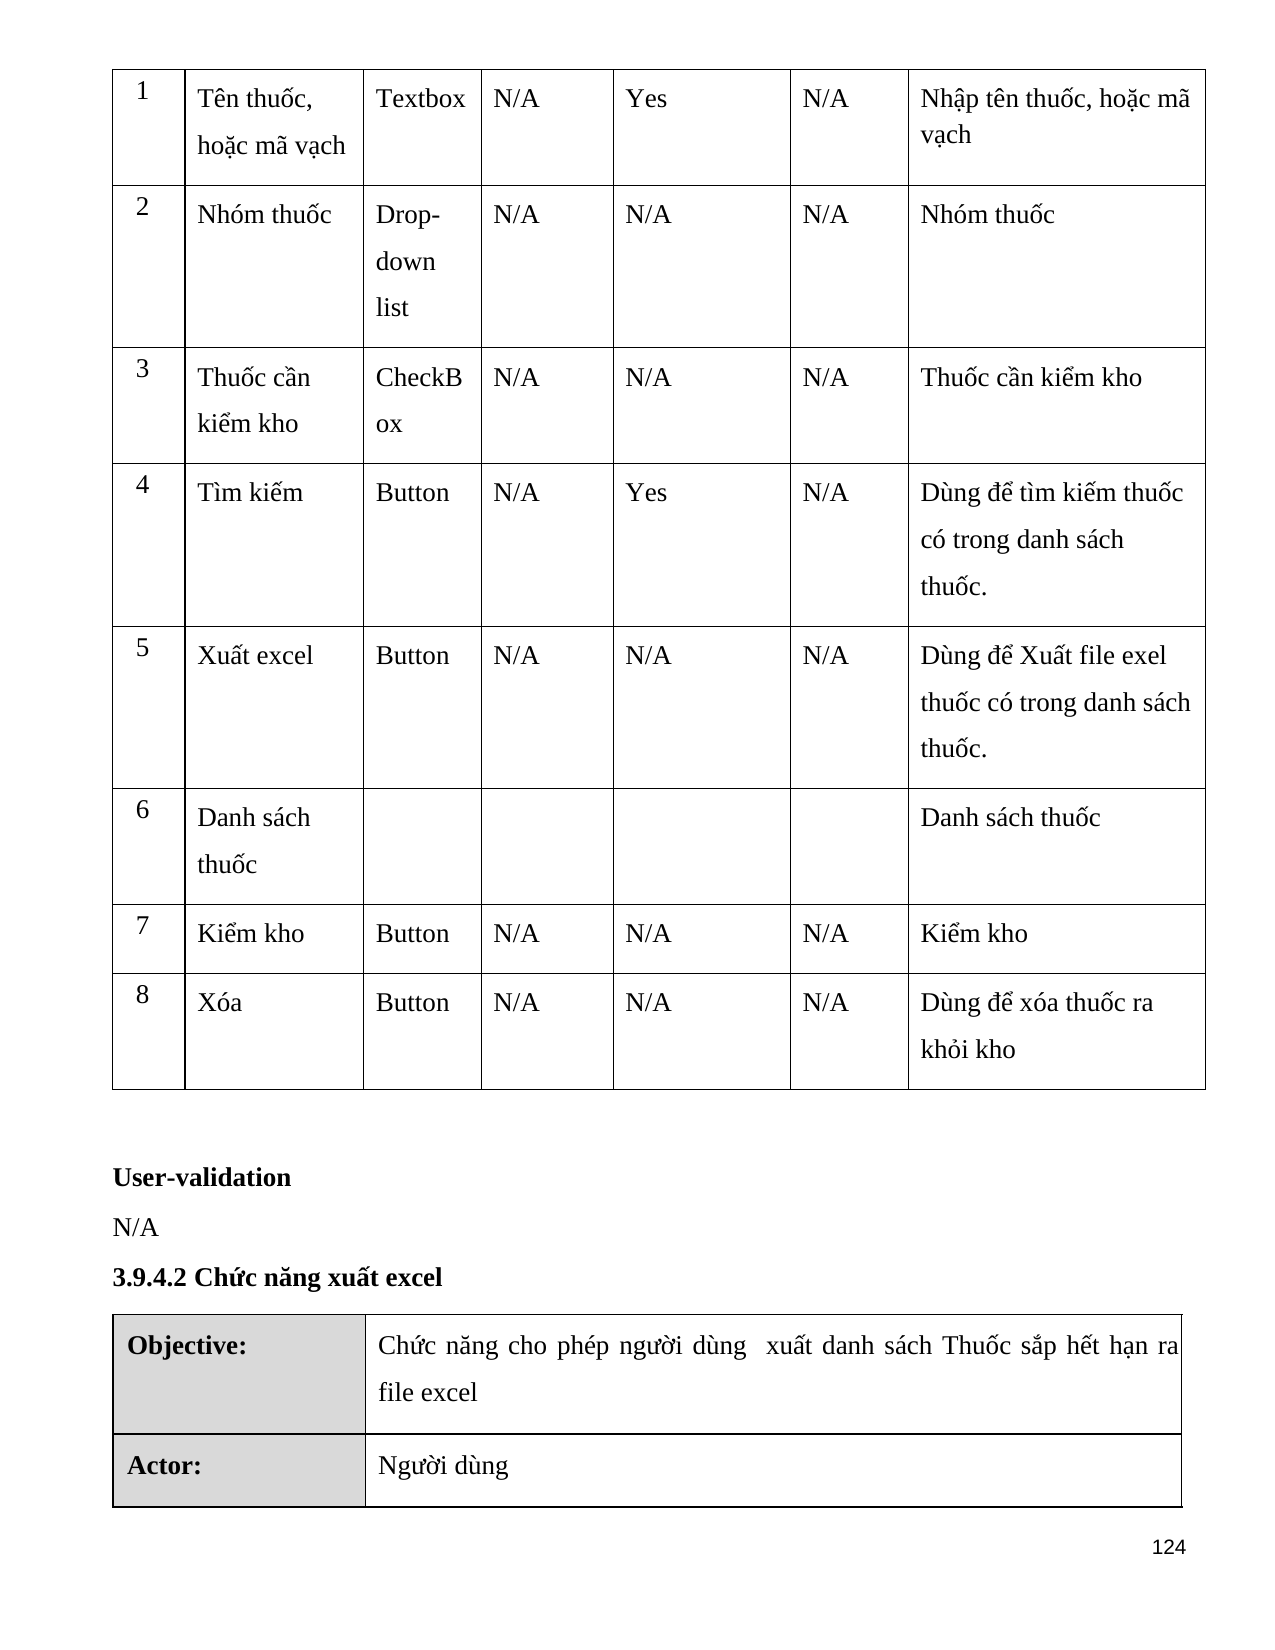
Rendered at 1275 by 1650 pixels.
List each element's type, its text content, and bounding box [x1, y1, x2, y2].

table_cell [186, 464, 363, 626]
text N/A [112, 1211, 1186, 1242]
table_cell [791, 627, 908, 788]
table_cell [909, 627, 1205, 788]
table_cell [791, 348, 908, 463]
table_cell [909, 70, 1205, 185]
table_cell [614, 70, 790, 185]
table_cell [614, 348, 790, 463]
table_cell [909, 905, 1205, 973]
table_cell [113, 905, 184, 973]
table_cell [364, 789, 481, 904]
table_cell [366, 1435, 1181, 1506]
subtitle Chức năng xuất excel [112, 1261, 1186, 1292]
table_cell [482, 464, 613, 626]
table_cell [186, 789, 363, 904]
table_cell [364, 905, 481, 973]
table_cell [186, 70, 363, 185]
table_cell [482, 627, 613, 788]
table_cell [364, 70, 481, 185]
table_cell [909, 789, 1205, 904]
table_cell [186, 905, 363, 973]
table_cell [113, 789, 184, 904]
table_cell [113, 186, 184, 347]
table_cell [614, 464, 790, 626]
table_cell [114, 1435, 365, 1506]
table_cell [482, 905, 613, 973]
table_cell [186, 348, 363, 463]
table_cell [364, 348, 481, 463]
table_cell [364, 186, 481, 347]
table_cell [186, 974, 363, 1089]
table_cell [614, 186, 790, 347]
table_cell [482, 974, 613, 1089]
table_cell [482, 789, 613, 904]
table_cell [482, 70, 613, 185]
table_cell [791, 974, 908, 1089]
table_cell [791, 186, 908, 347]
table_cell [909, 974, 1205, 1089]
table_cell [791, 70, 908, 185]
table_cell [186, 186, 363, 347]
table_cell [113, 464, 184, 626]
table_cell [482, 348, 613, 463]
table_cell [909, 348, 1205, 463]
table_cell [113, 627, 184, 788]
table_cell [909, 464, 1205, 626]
text User-validation [112, 1162, 1186, 1193]
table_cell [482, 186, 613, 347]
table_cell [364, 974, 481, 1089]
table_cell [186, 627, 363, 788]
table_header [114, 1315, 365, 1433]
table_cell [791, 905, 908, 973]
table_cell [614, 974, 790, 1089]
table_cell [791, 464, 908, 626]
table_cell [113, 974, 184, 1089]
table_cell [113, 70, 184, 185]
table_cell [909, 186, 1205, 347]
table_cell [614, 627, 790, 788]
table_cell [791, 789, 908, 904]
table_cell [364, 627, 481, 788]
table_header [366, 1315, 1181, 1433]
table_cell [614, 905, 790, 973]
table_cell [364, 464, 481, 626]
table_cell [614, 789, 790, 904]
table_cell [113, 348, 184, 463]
